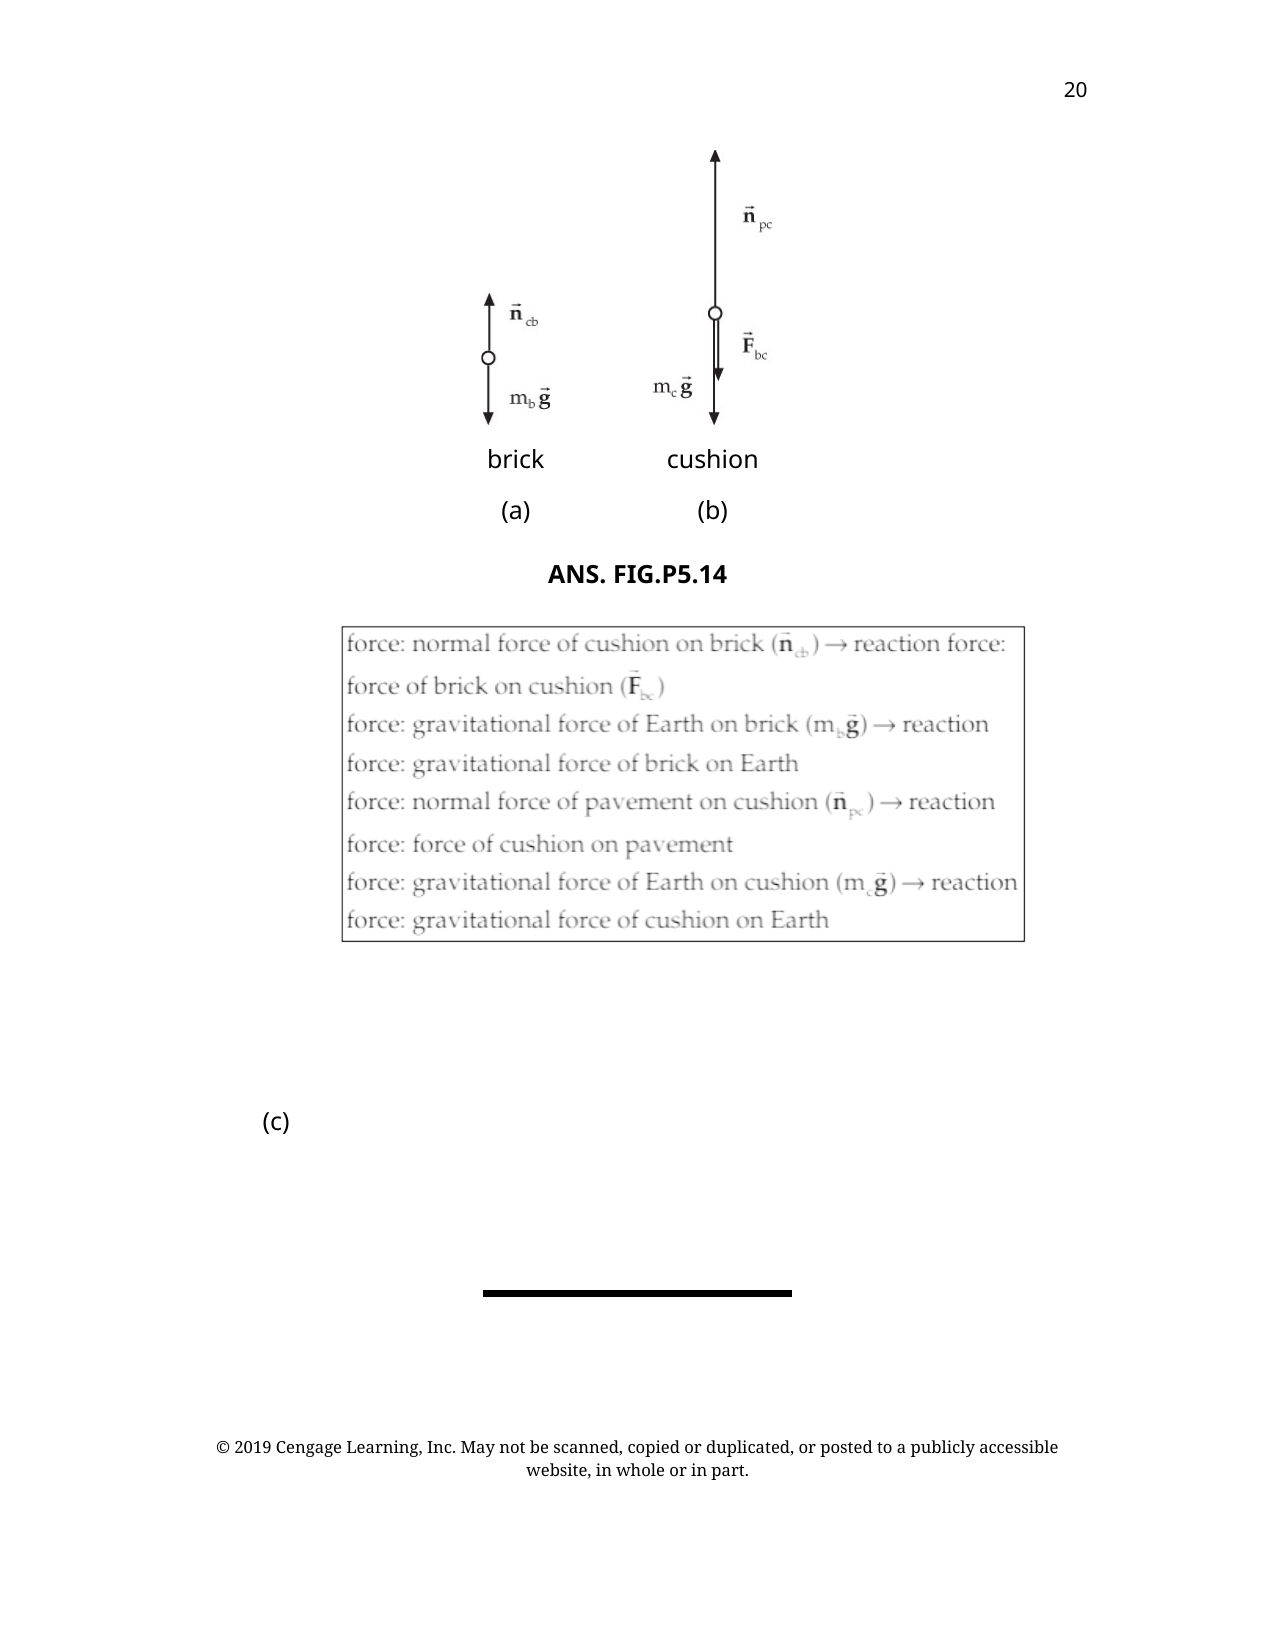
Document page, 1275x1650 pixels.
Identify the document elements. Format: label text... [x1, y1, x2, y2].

picture [481, 293, 550, 425]
text brick cushion (a) (b) [187, 150, 1087, 527]
text ANS. FIG.P5.14 [187, 557, 1087, 591]
text (c) [187, 620, 1087, 1138]
picture [653, 150, 772, 425]
